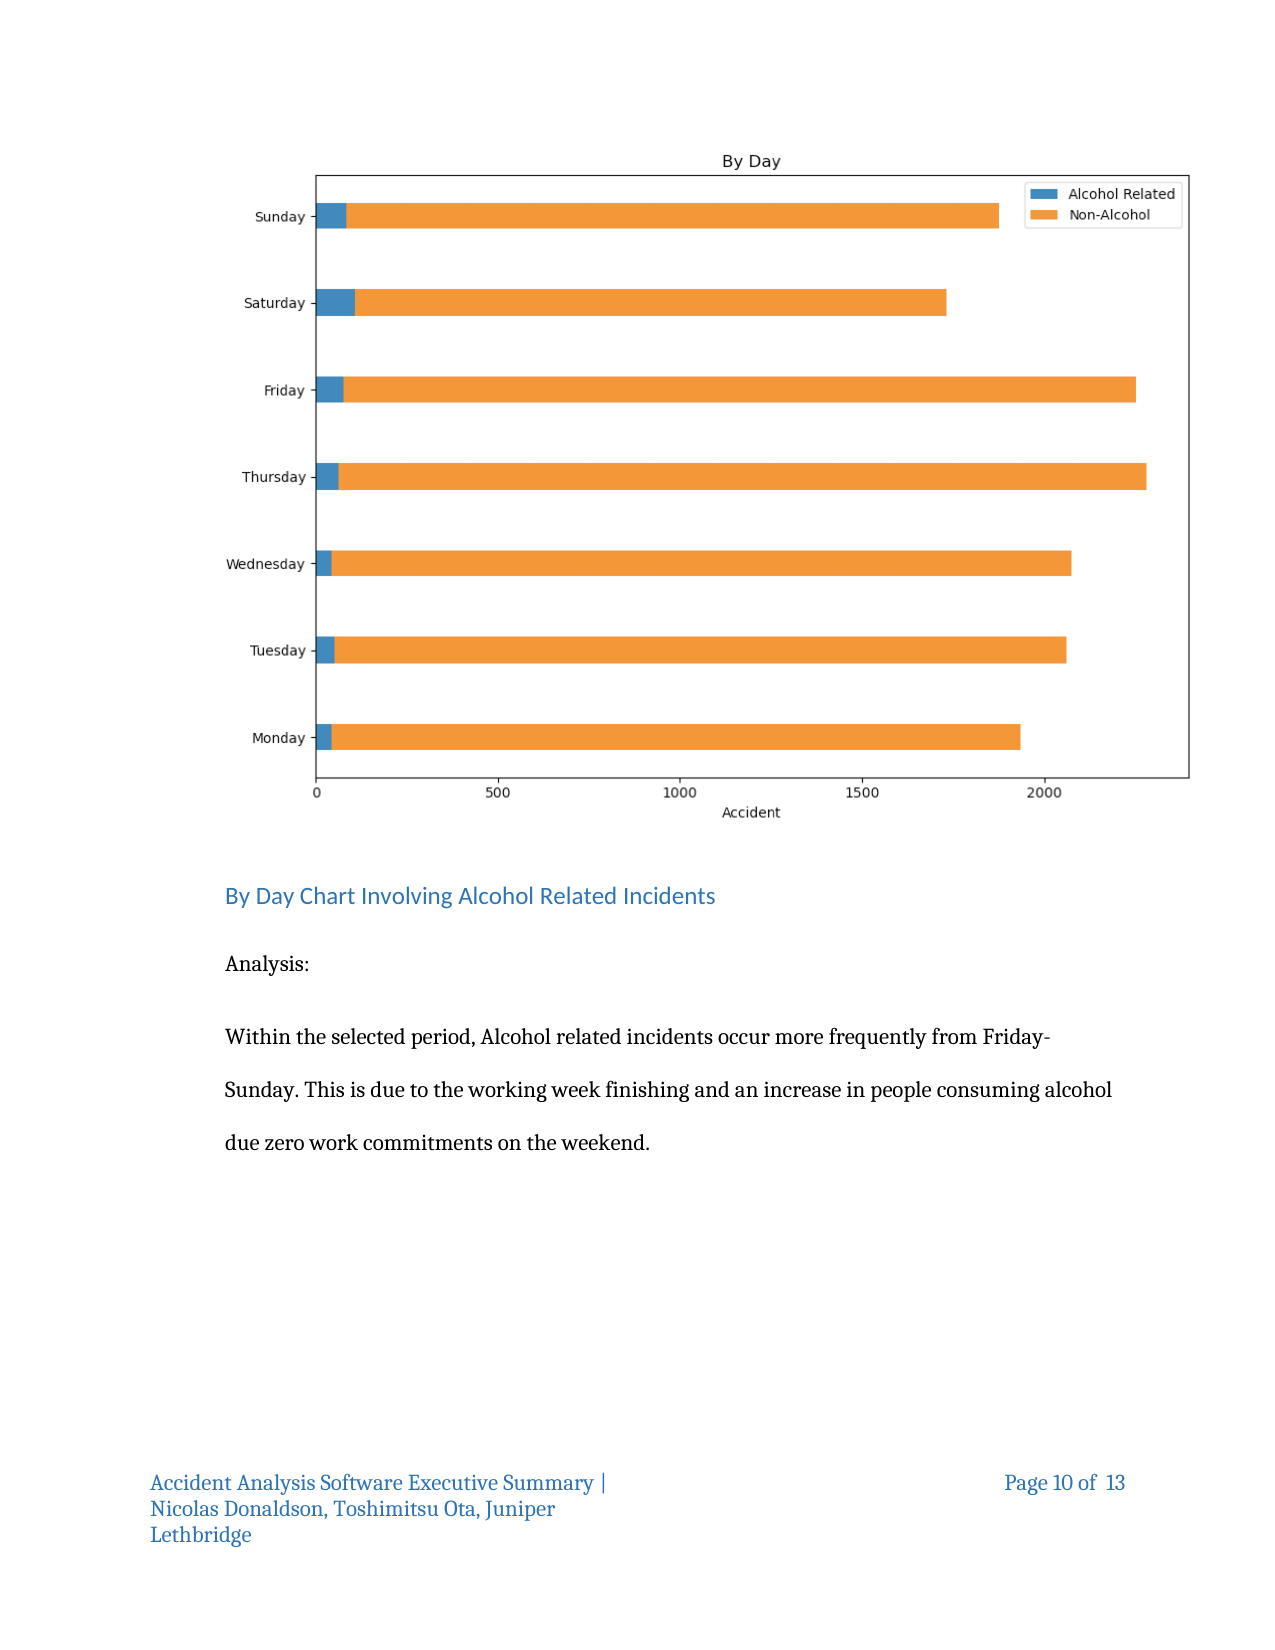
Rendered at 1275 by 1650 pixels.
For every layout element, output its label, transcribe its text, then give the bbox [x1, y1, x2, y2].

picture [225, 150, 1200, 833]
text Analysis: [225, 951, 1125, 977]
text Within the selected period, Alcohol related incidents occur more frequently from Friday-Sunday. This is due to the working week finishing and an increase in people consuming alcohol due zero work commitments on the weekend. [225, 1024, 1125, 1156]
subtitle By Day Chart Involving Alcohol Related Incidents [225, 880, 1125, 910]
